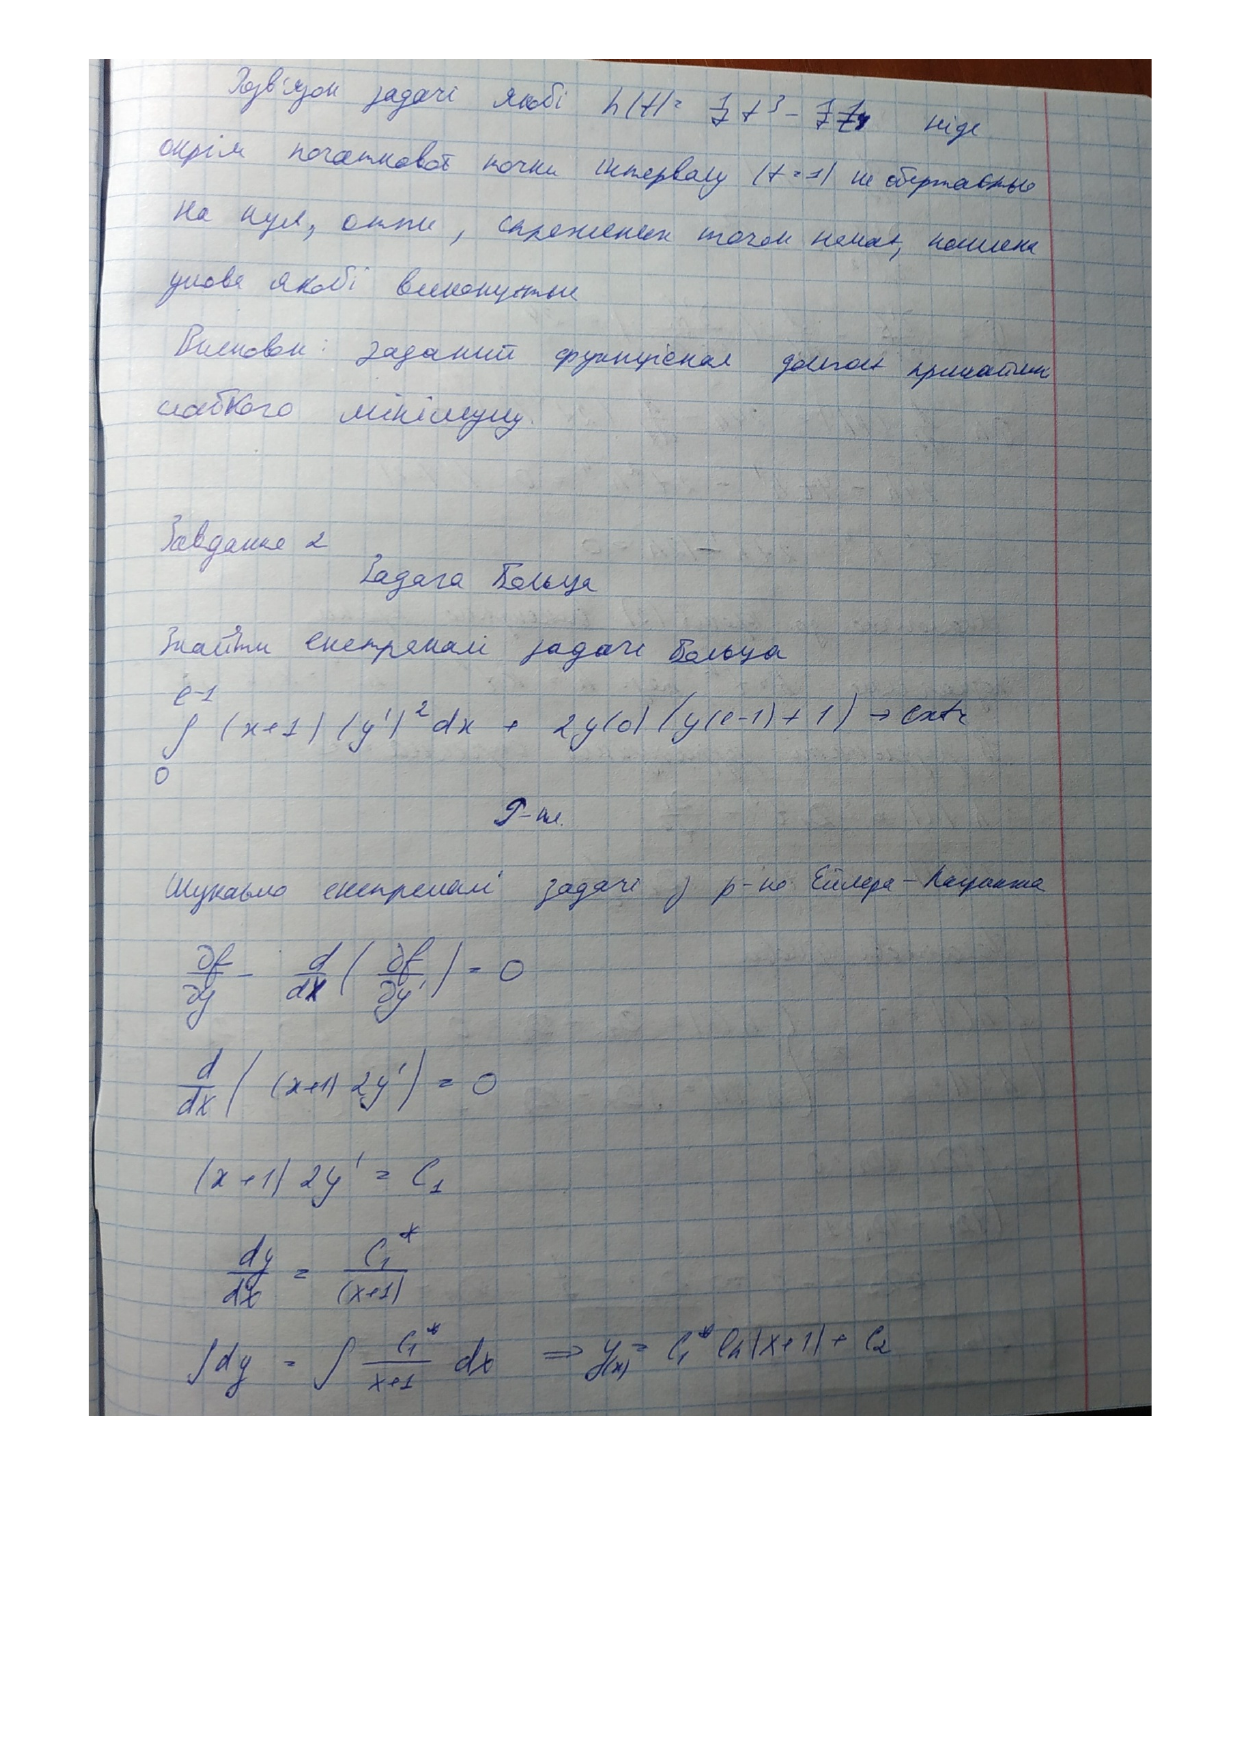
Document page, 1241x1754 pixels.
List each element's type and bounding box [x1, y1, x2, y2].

picture [88, 59, 1152, 1416]
